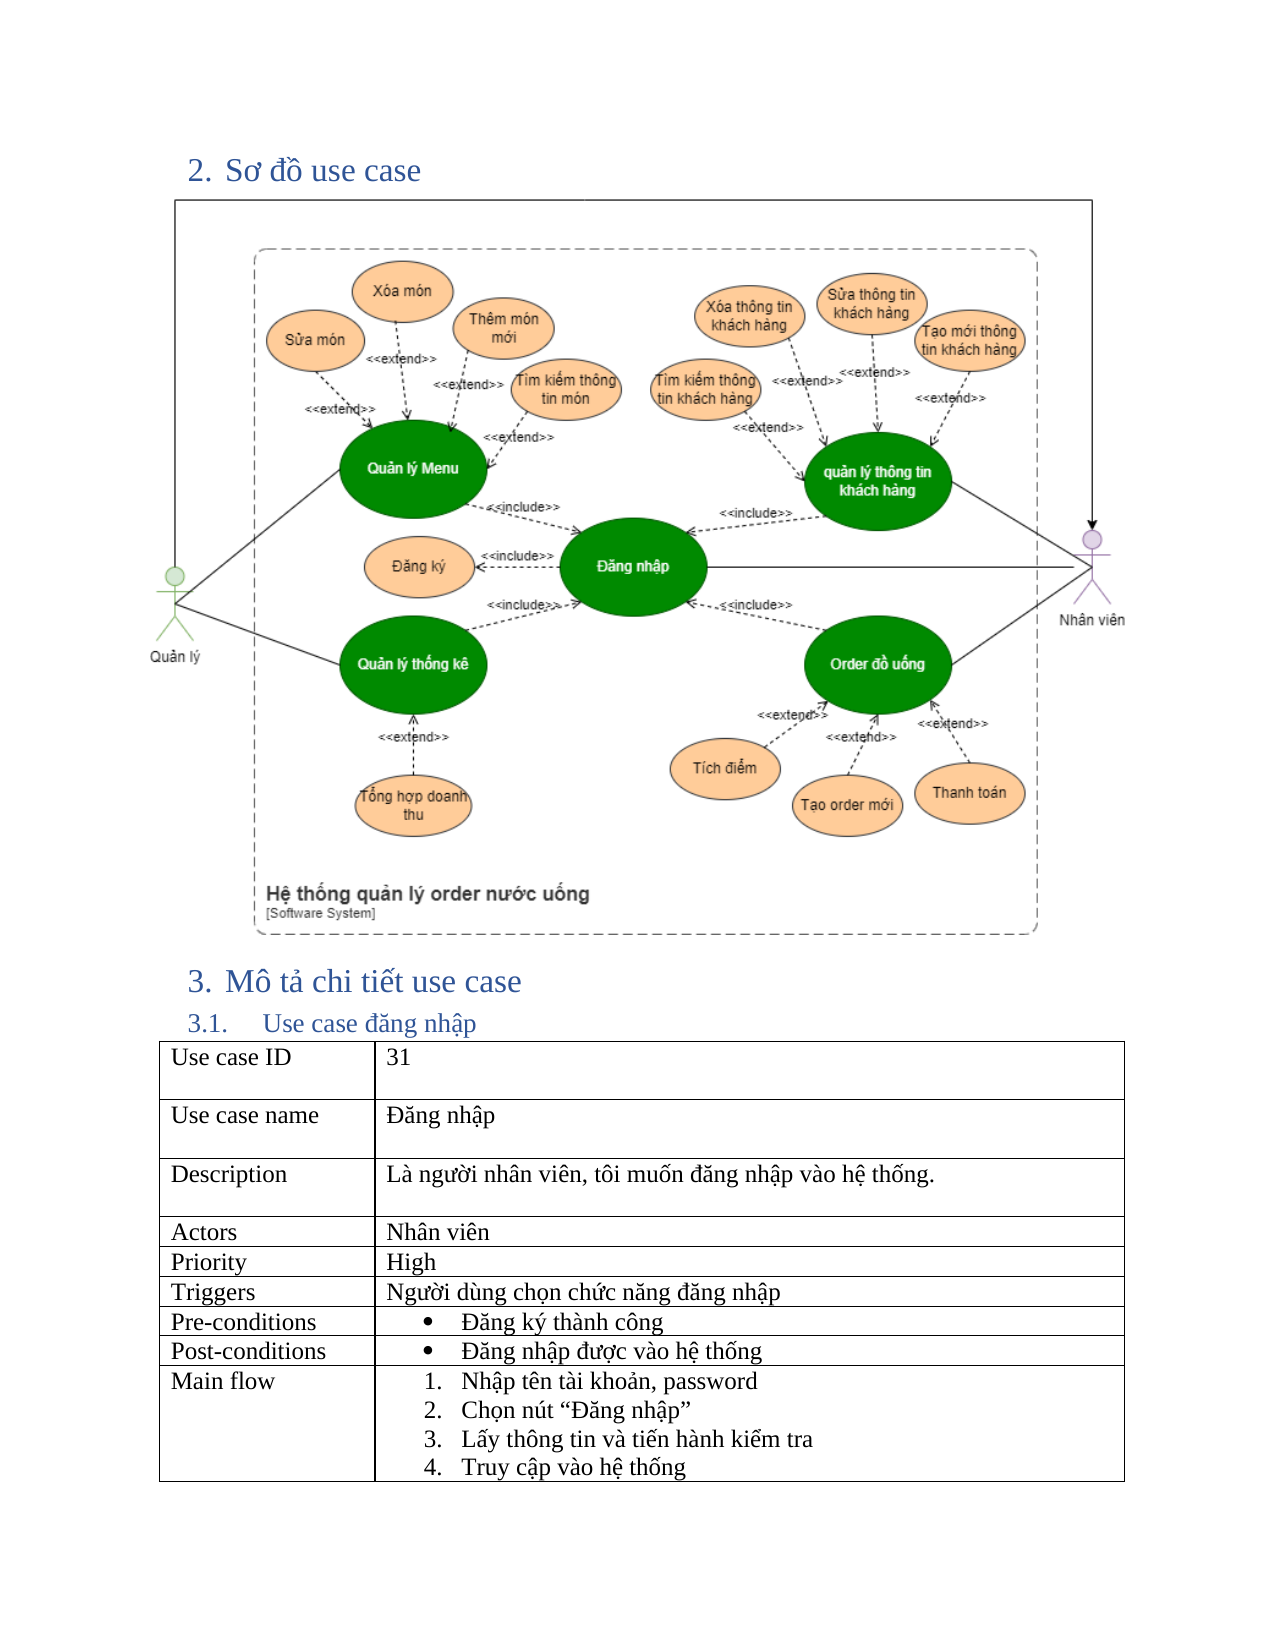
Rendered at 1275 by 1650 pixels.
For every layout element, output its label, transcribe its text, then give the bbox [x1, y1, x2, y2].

table_cell Triggers [160, 1277, 374, 1306]
picture [150, 191, 1125, 935]
table_cell Đăng nhập được vào hệ thống [376, 1336, 1124, 1365]
table_header Use case ID [160, 1042, 374, 1099]
table_cell Actors [160, 1217, 374, 1246]
table_cell Đăng nhập [376, 1100, 1124, 1158]
table_cell Người dùng chọn chức năng đăng nhập [376, 1277, 1124, 1306]
table_cell Là người nhân viên, tôi muốn đăng nhập vào hệ thống. [376, 1159, 1124, 1216]
table_cell Priority [160, 1247, 374, 1276]
table_cell Main flow [160, 1366, 374, 1481]
table_cell Use case name [160, 1100, 374, 1158]
table_cell Nhập tên tài khoản, password Chọn nút “Đăng nhập” Lấy thông tin và tiến hành kiểm tra Truy cập vào hệ thống [376, 1366, 1124, 1481]
table_header 31 [376, 1042, 1124, 1099]
subtitle Use case đăng nhập [187, 1007, 1125, 1038]
table_cell Pre-conditions [160, 1307, 374, 1335]
table_cell Đăng ký thành công [376, 1307, 1124, 1335]
table_cell Nhân viên [376, 1217, 1124, 1246]
table_cell Description [160, 1159, 374, 1216]
subtitle Sơ đồ use case [187, 150, 1125, 188]
table_cell Post-conditions [160, 1336, 374, 1365]
table_cell High [376, 1247, 1124, 1276]
subtitle Mô tả chi tiết use case [187, 962, 1125, 1000]
